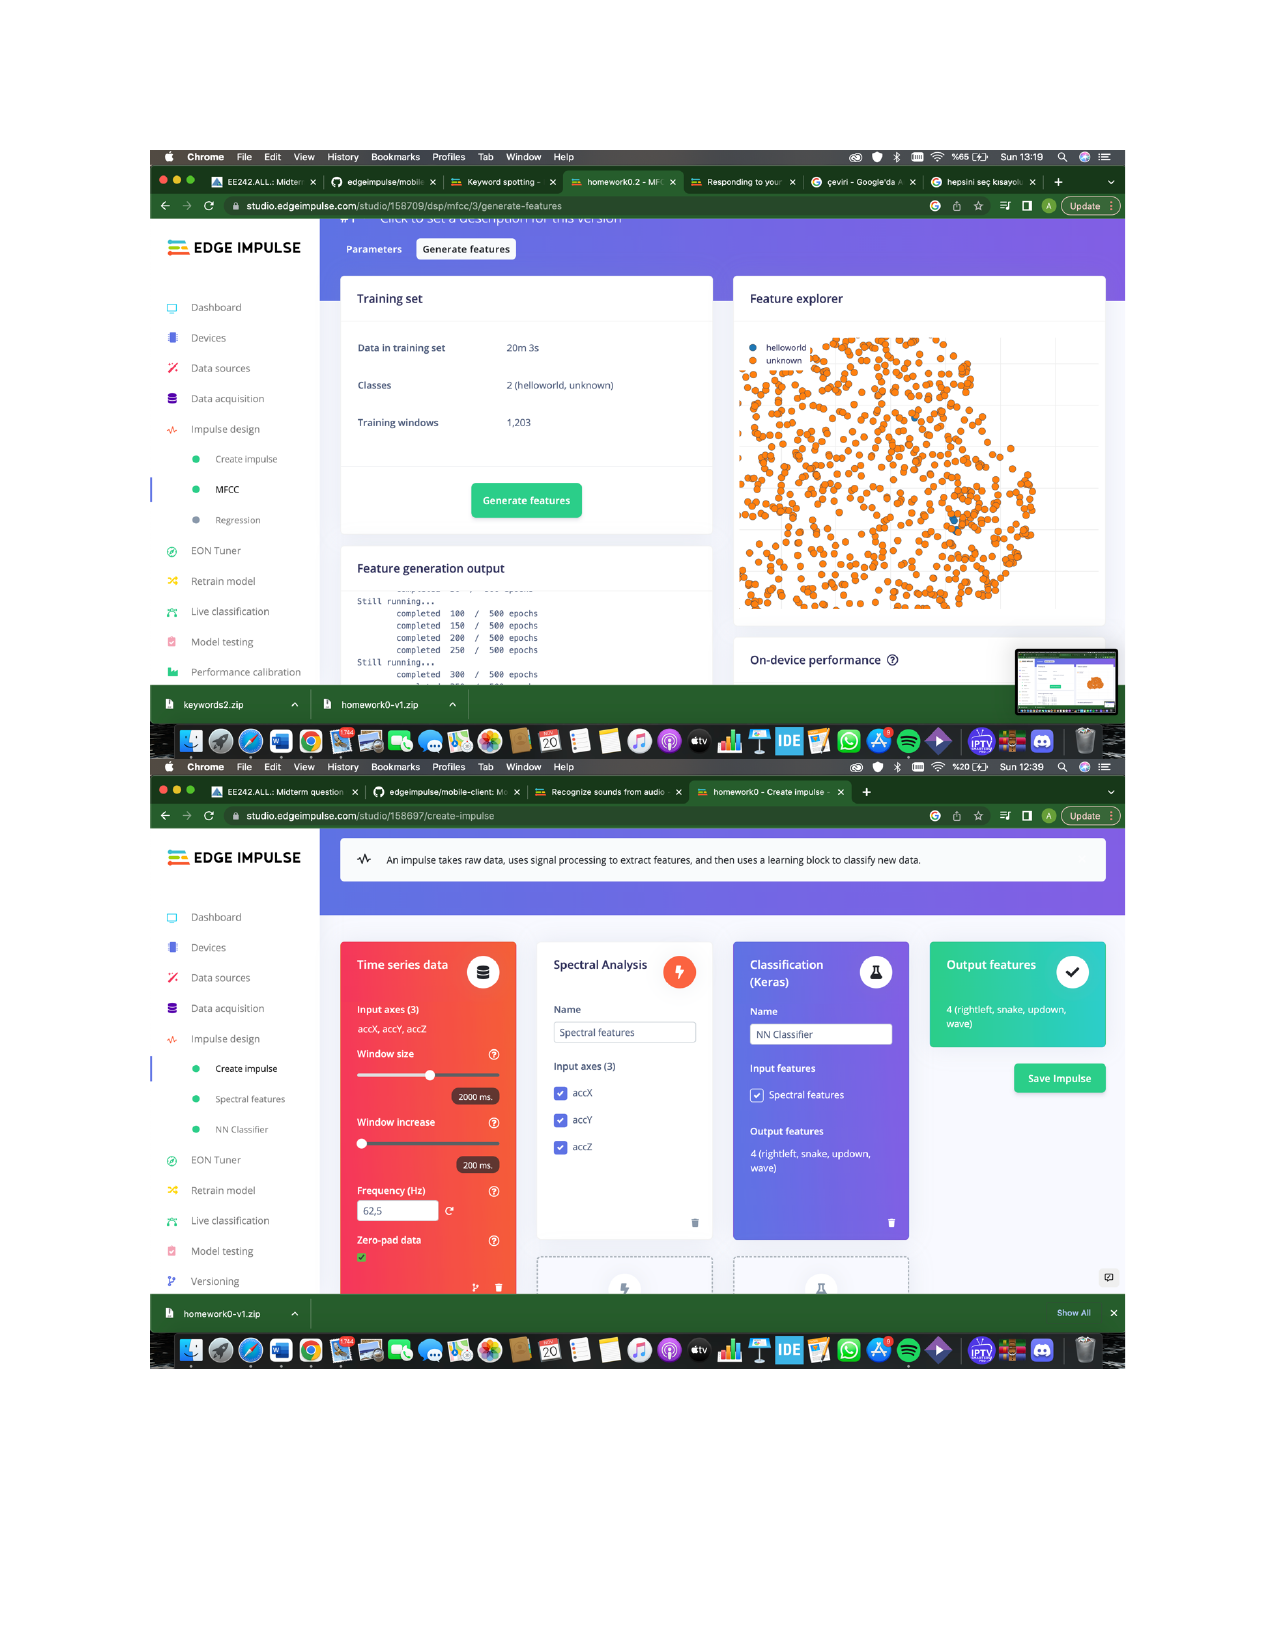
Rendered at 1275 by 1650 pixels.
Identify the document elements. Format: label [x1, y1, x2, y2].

picture [150, 150, 1125, 1369]
